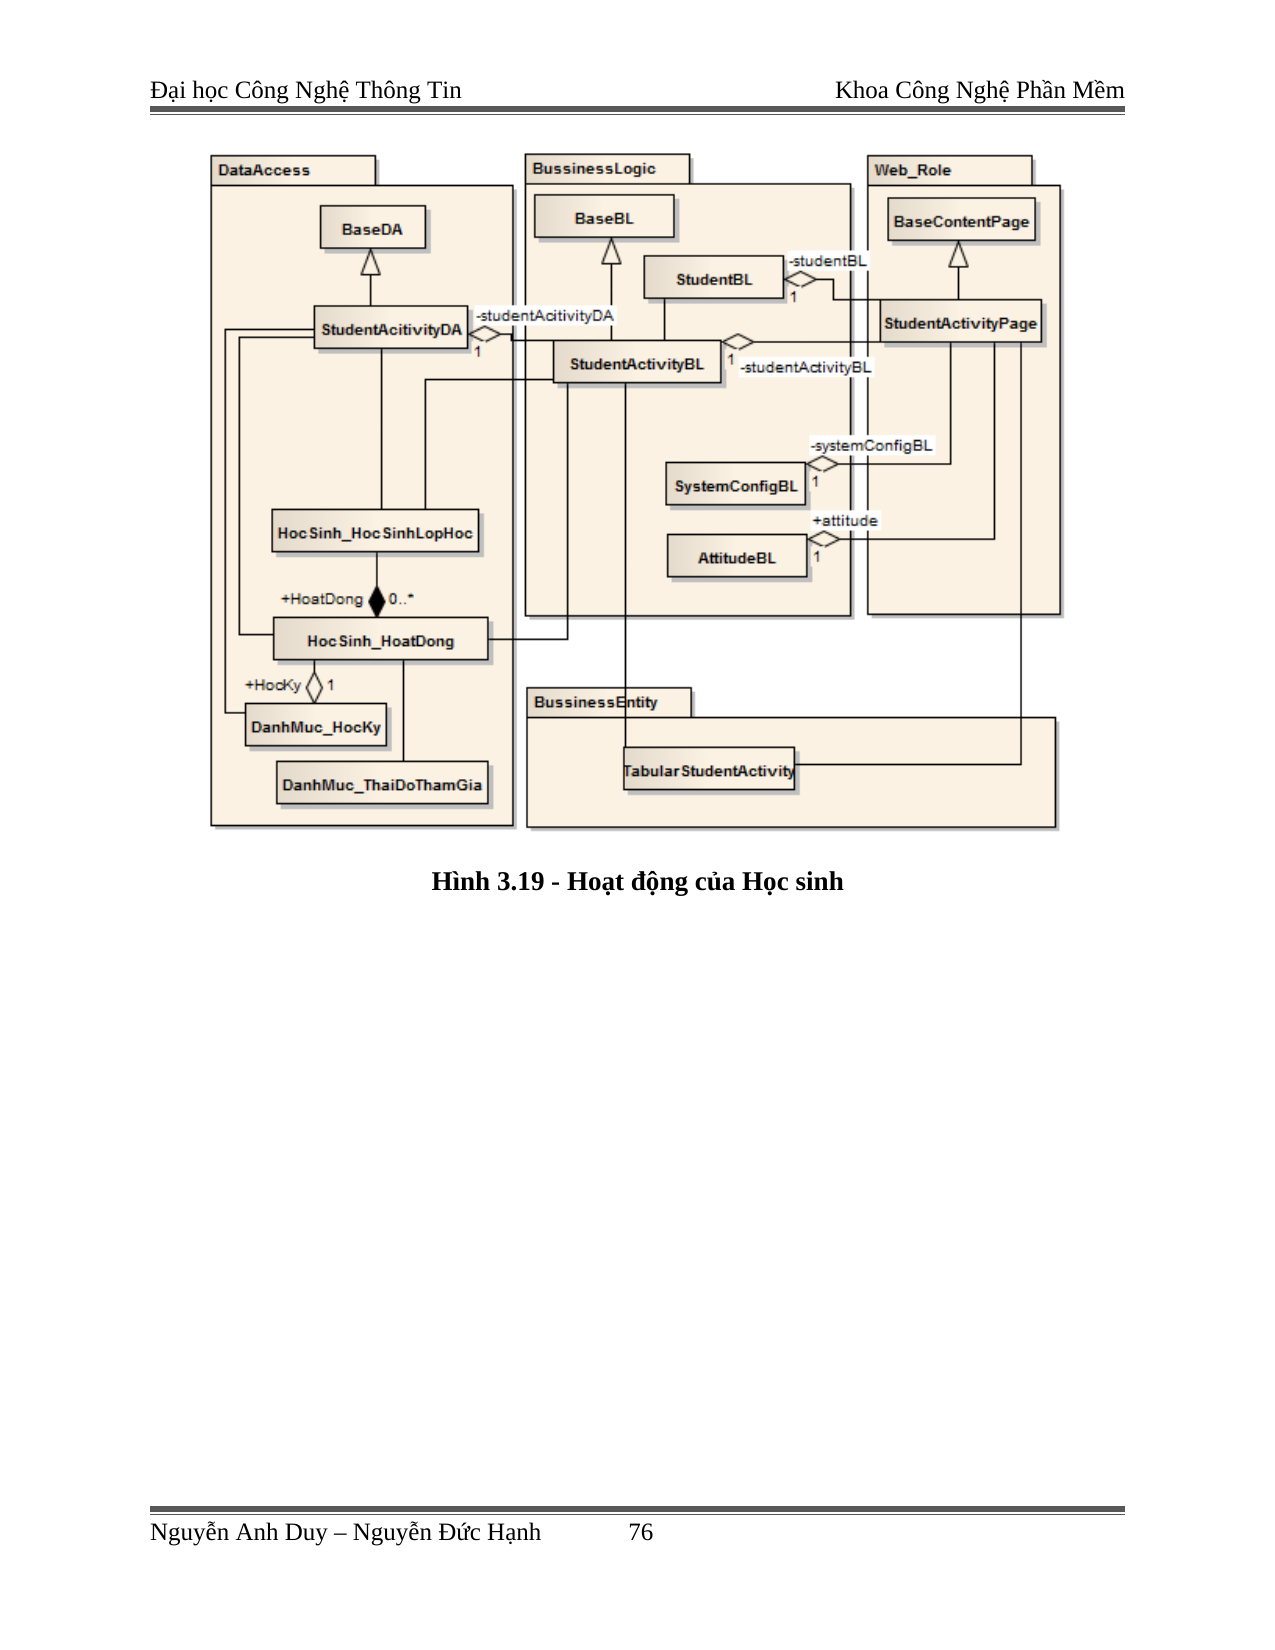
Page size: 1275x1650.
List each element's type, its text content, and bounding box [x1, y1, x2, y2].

subtitle Hình 3.19 - Hoạt động của Học sinh [150, 865, 1125, 896]
picture [206, 150, 1069, 836]
